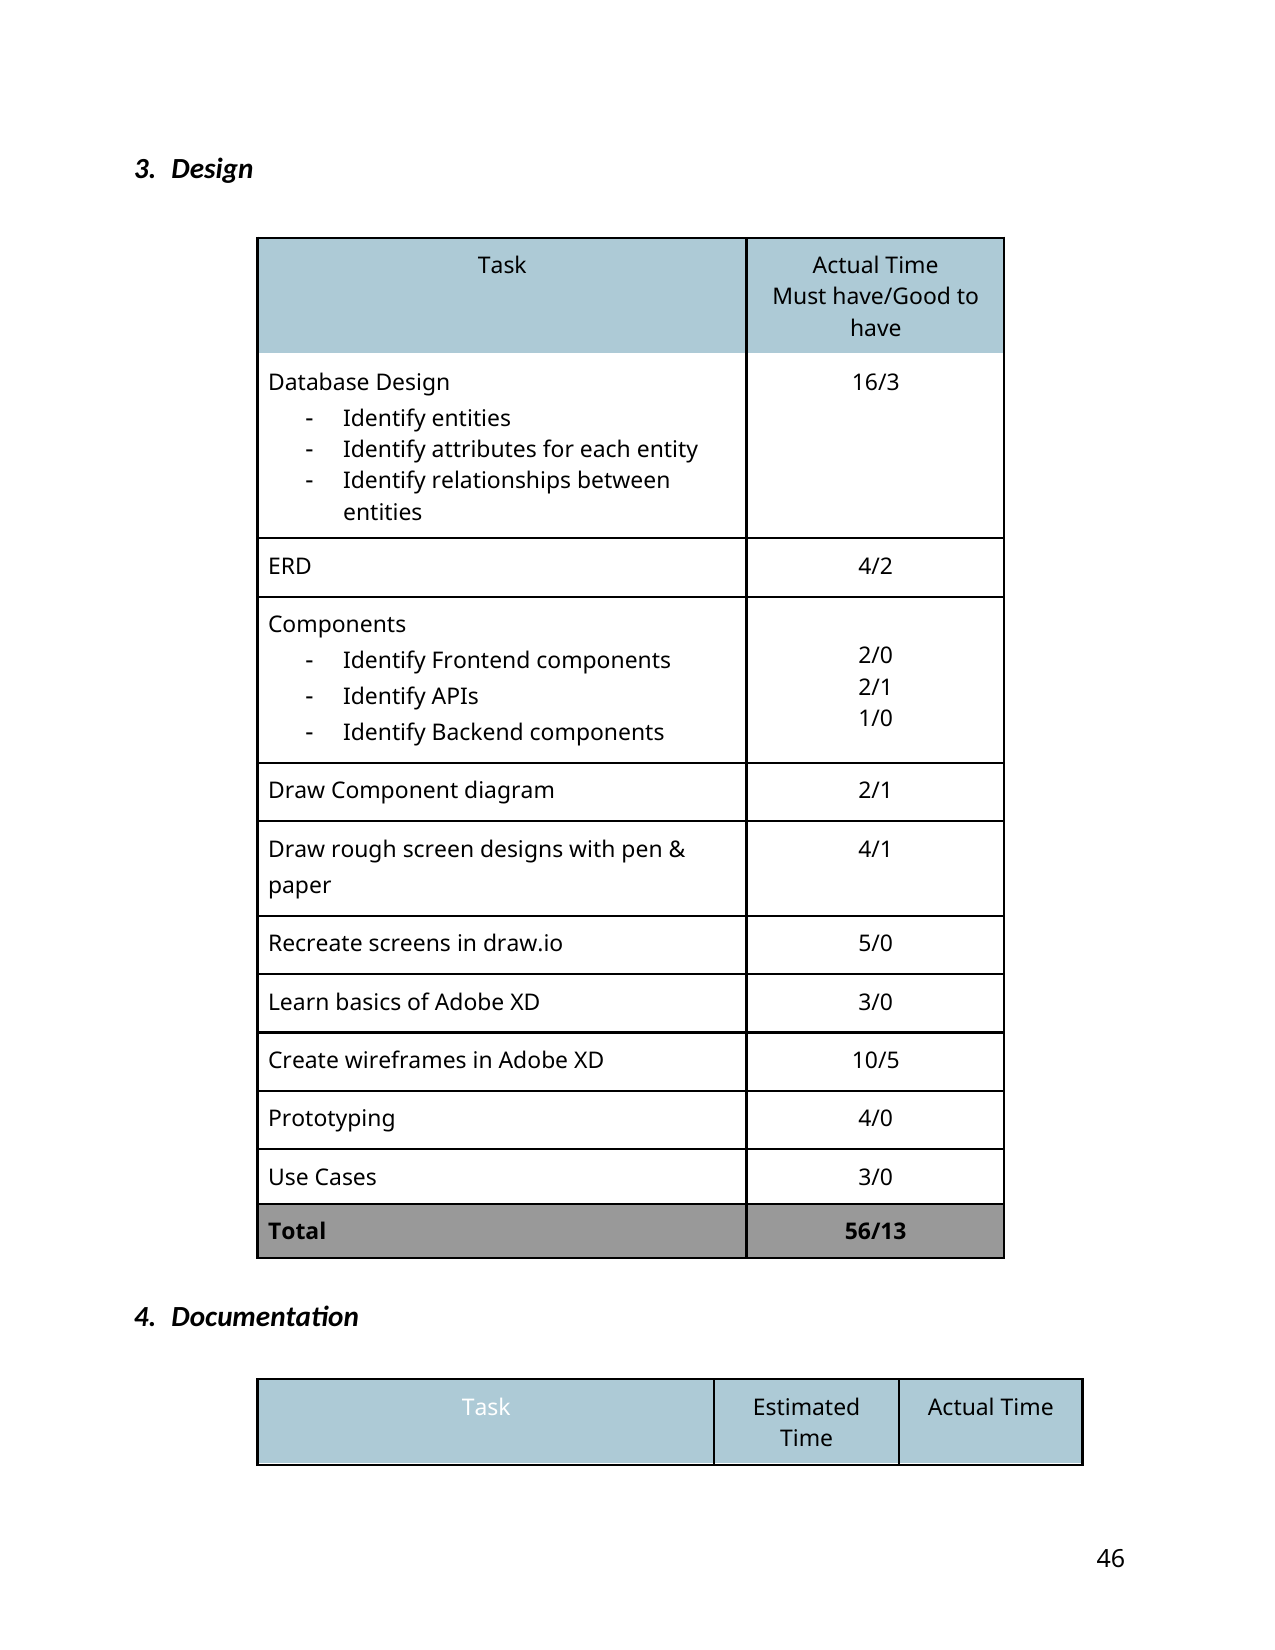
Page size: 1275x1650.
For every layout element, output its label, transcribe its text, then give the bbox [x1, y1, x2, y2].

table_cell 5/0 [748, 917, 1003, 973]
table_cell Database Design Identify entities Identify attributes for each entity Identify relationships between entities [259, 355, 745, 537]
table_cell 56/13 [748, 1205, 1003, 1257]
table_cell 4/0 [748, 1092, 1003, 1148]
table_cell 3/0 [748, 975, 1003, 1031]
table_cell 16/3 [748, 355, 1003, 537]
table_header Actual Time Must have/Good to have [748, 239, 1003, 353]
table_cell Draw Component diagram [259, 764, 745, 820]
table_header Task [259, 1380, 713, 1463]
table_cell Prototyping [259, 1092, 745, 1148]
table_cell Use Cases [259, 1150, 745, 1202]
table_cell Learn basics of Adobe XD [259, 975, 745, 1031]
table_cell Components Identify Frontend components Identify APIs Identify Backend components [259, 598, 745, 762]
subtitle Design [134, 150, 1125, 186]
table_cell 4/1 [748, 822, 1003, 914]
table_header Actual Time [900, 1380, 1081, 1463]
table_cell Draw rough screen designs with pen & paper [259, 822, 745, 914]
subtitle Documentation [134, 1298, 1125, 1333]
table_cell 2/0 2/1 1/0 [748, 598, 1003, 762]
table_cell Create wireframes in Adobe XD [259, 1034, 745, 1090]
table_cell 4/2 [748, 539, 1003, 596]
table_cell ERD [259, 539, 745, 596]
table_cell 3/0 [748, 1150, 1003, 1202]
table_cell Total [259, 1205, 745, 1257]
table_cell Recreate screens in draw.io [259, 917, 745, 973]
table_header Task [259, 239, 745, 353]
table_cell 2/1 [748, 764, 1003, 820]
table_header Estimated Time [715, 1380, 898, 1463]
table_cell 10/5 [748, 1034, 1003, 1090]
